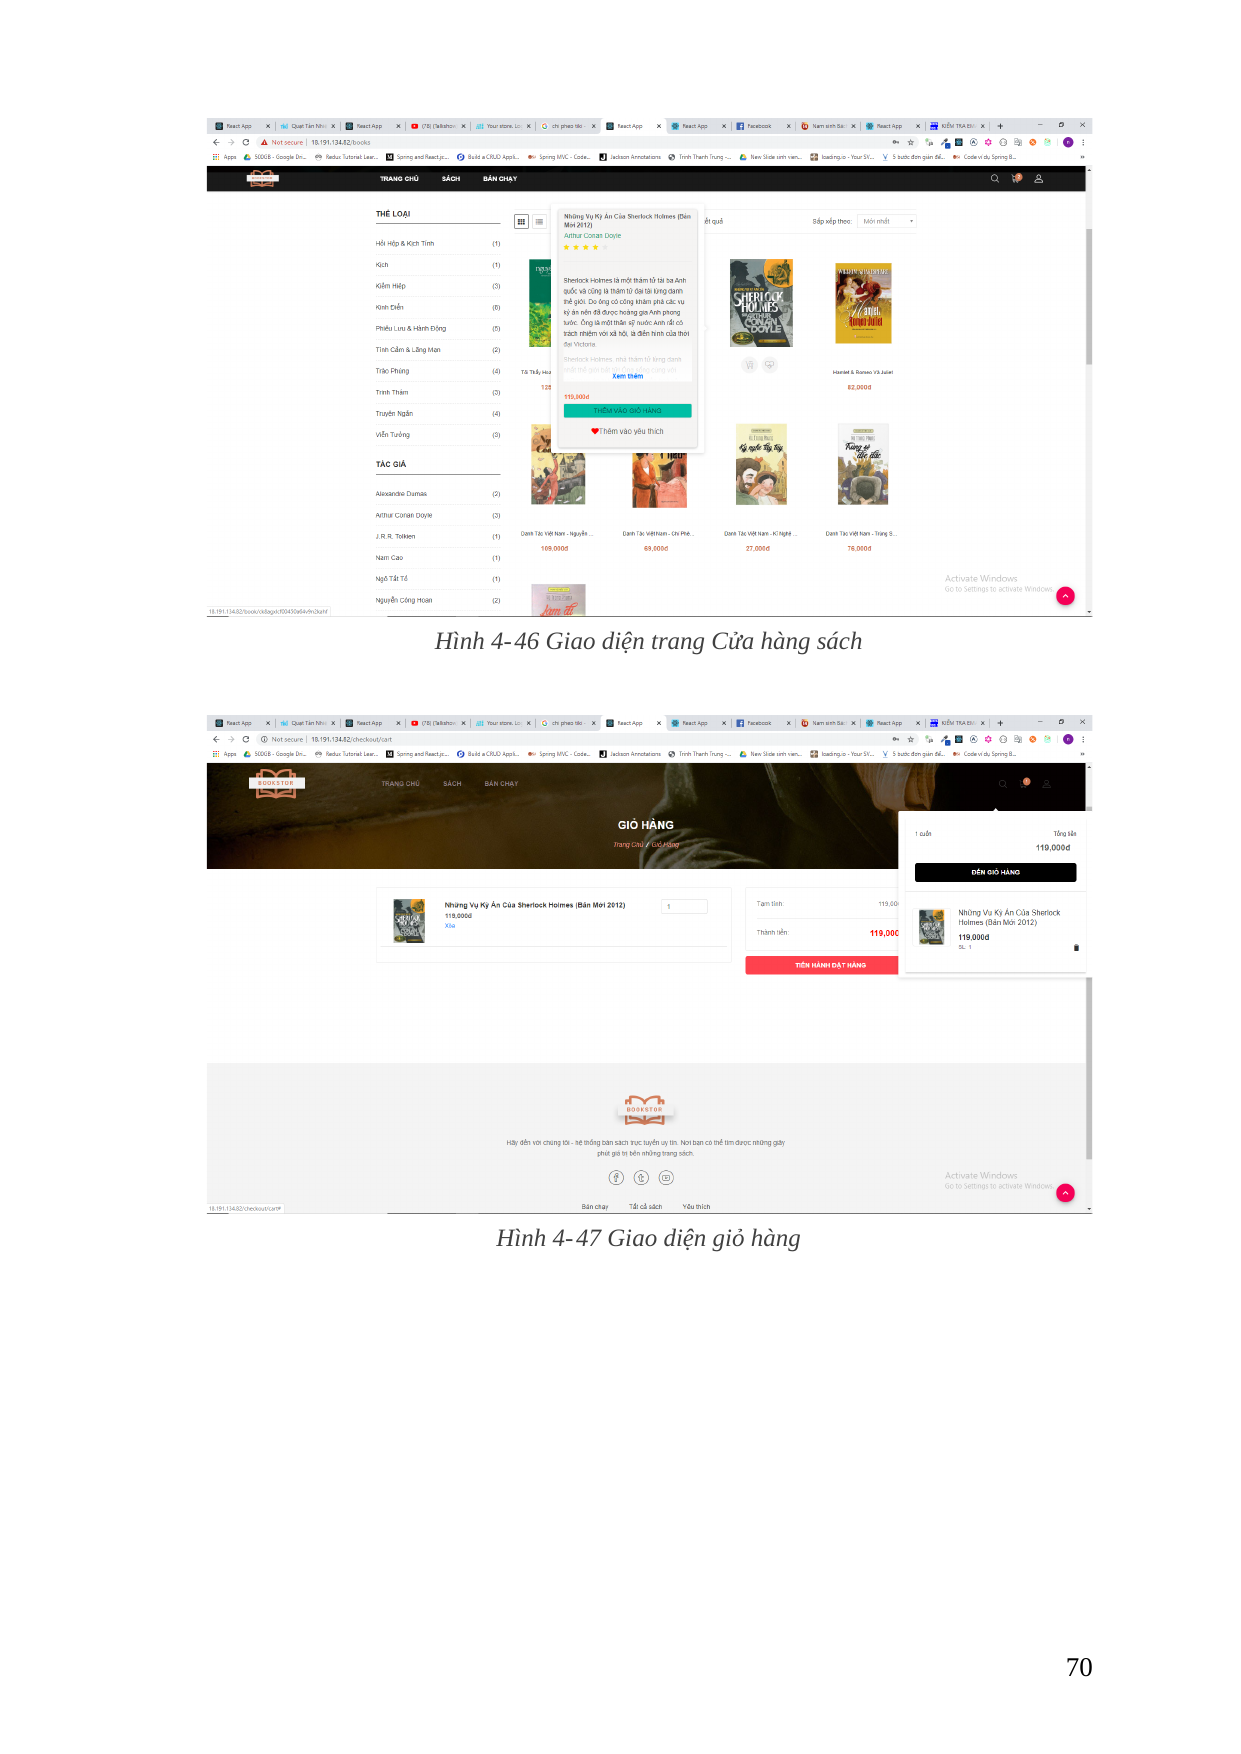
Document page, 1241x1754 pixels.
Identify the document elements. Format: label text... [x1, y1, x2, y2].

picture [206, 118, 1093, 617]
picture [206, 715, 1093, 1214]
